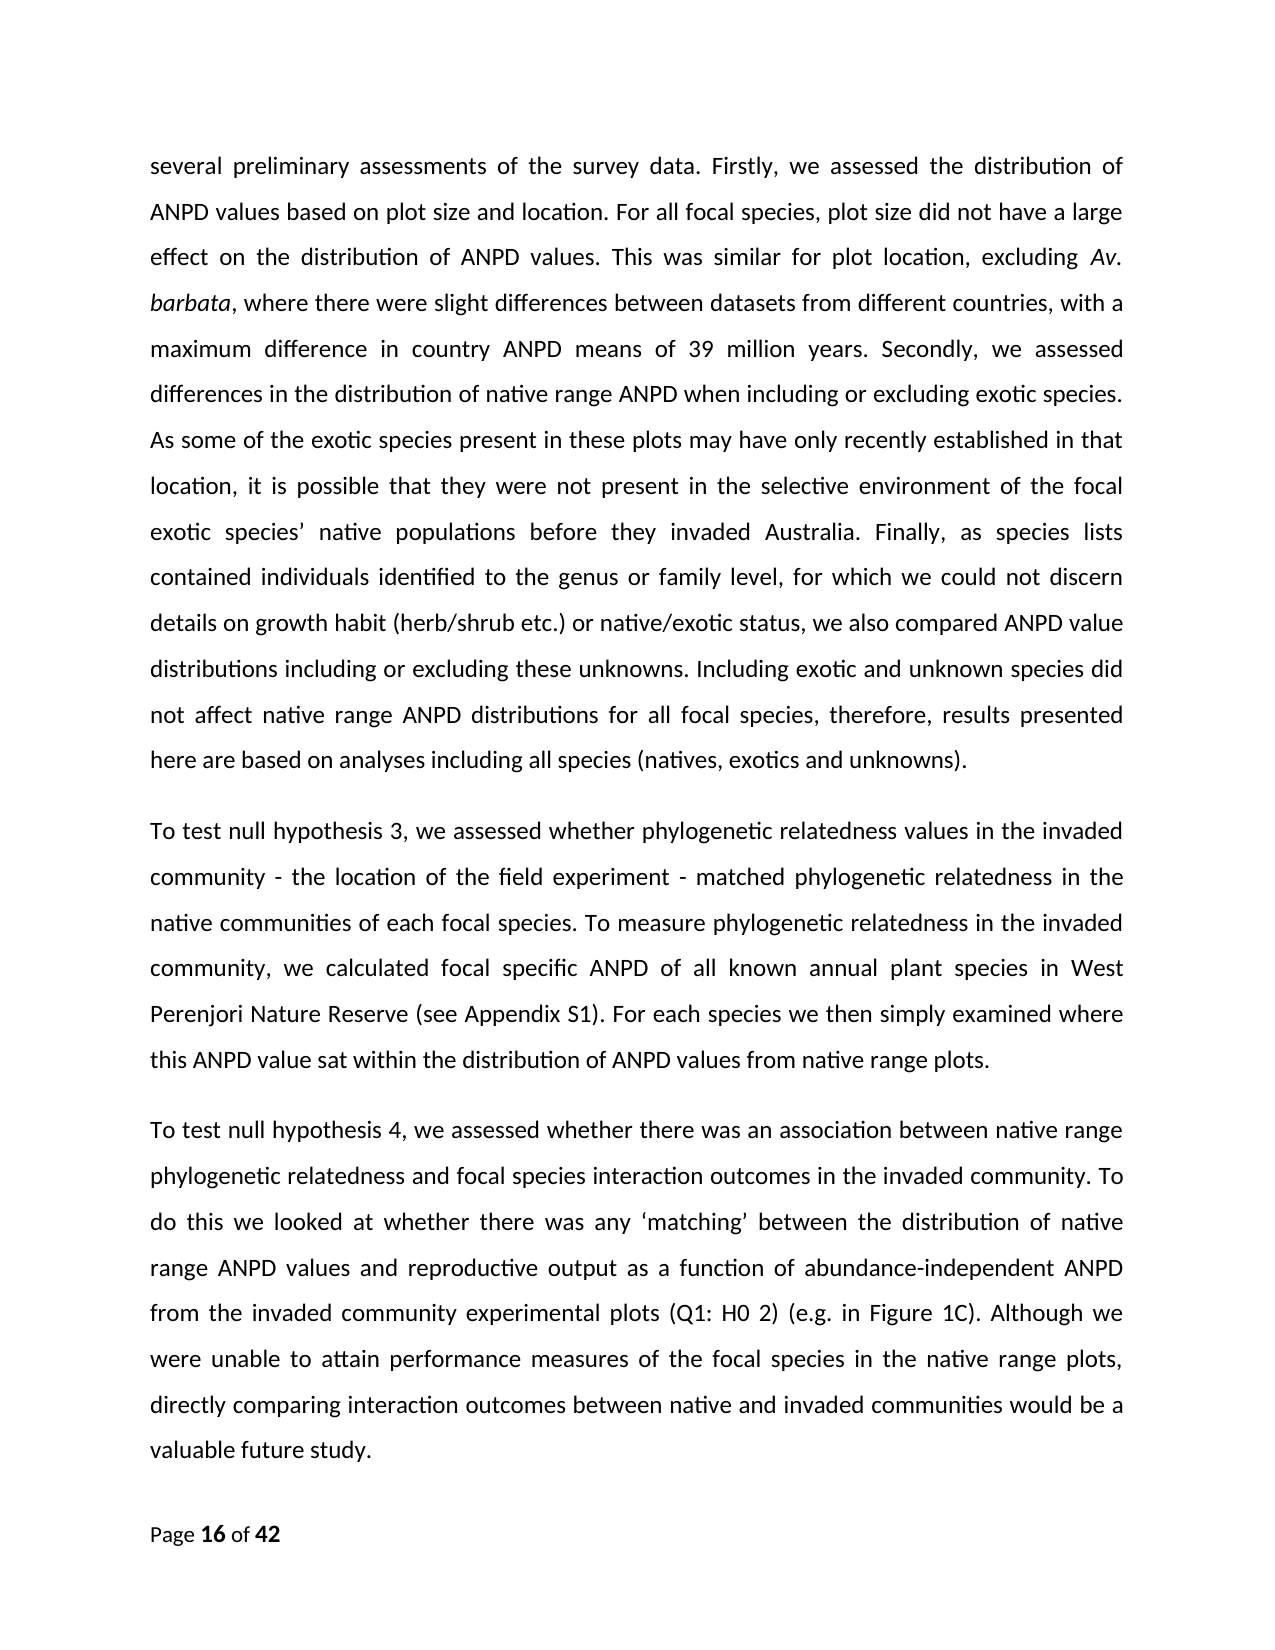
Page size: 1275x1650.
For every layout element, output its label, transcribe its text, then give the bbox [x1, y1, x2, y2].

text To test null hypothesis 3, we assessed whether phylogenetic relatedness values in the invaded community - the location of the field experiment - matched phylogenetic relatedness in the native communities of each focal species. To measure phylogenetic relatedness in the invaded community, we calculated focal specific ANPD of all known annual plant species in West Perenjori Nature Reserve (see Appendix S1). For each species we then simply examined where this ANPD value sat within the distribution of ANPD values from native range plots. [150, 815, 1125, 1074]
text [150, 150, 1125, 775]
text To test null hypothesis 4, we assessed whether there was an association between native range phylogenetic relatedness and focal species interaction outcomes in the invaded community. To do this we looked at whether there was any ‘matching’ between the distribution of native range ANPD values and reproductive output as a function of abundance-independent ANPD from the invaded community experimental plots (Q1: H0 2) (e.g. in Figure 1C). Although we were unable to attain performance measures of the focal species in the native range plots, directly comparing interaction outcomes between native and invaded communities would be a valuable future study. [150, 1114, 1125, 1465]
